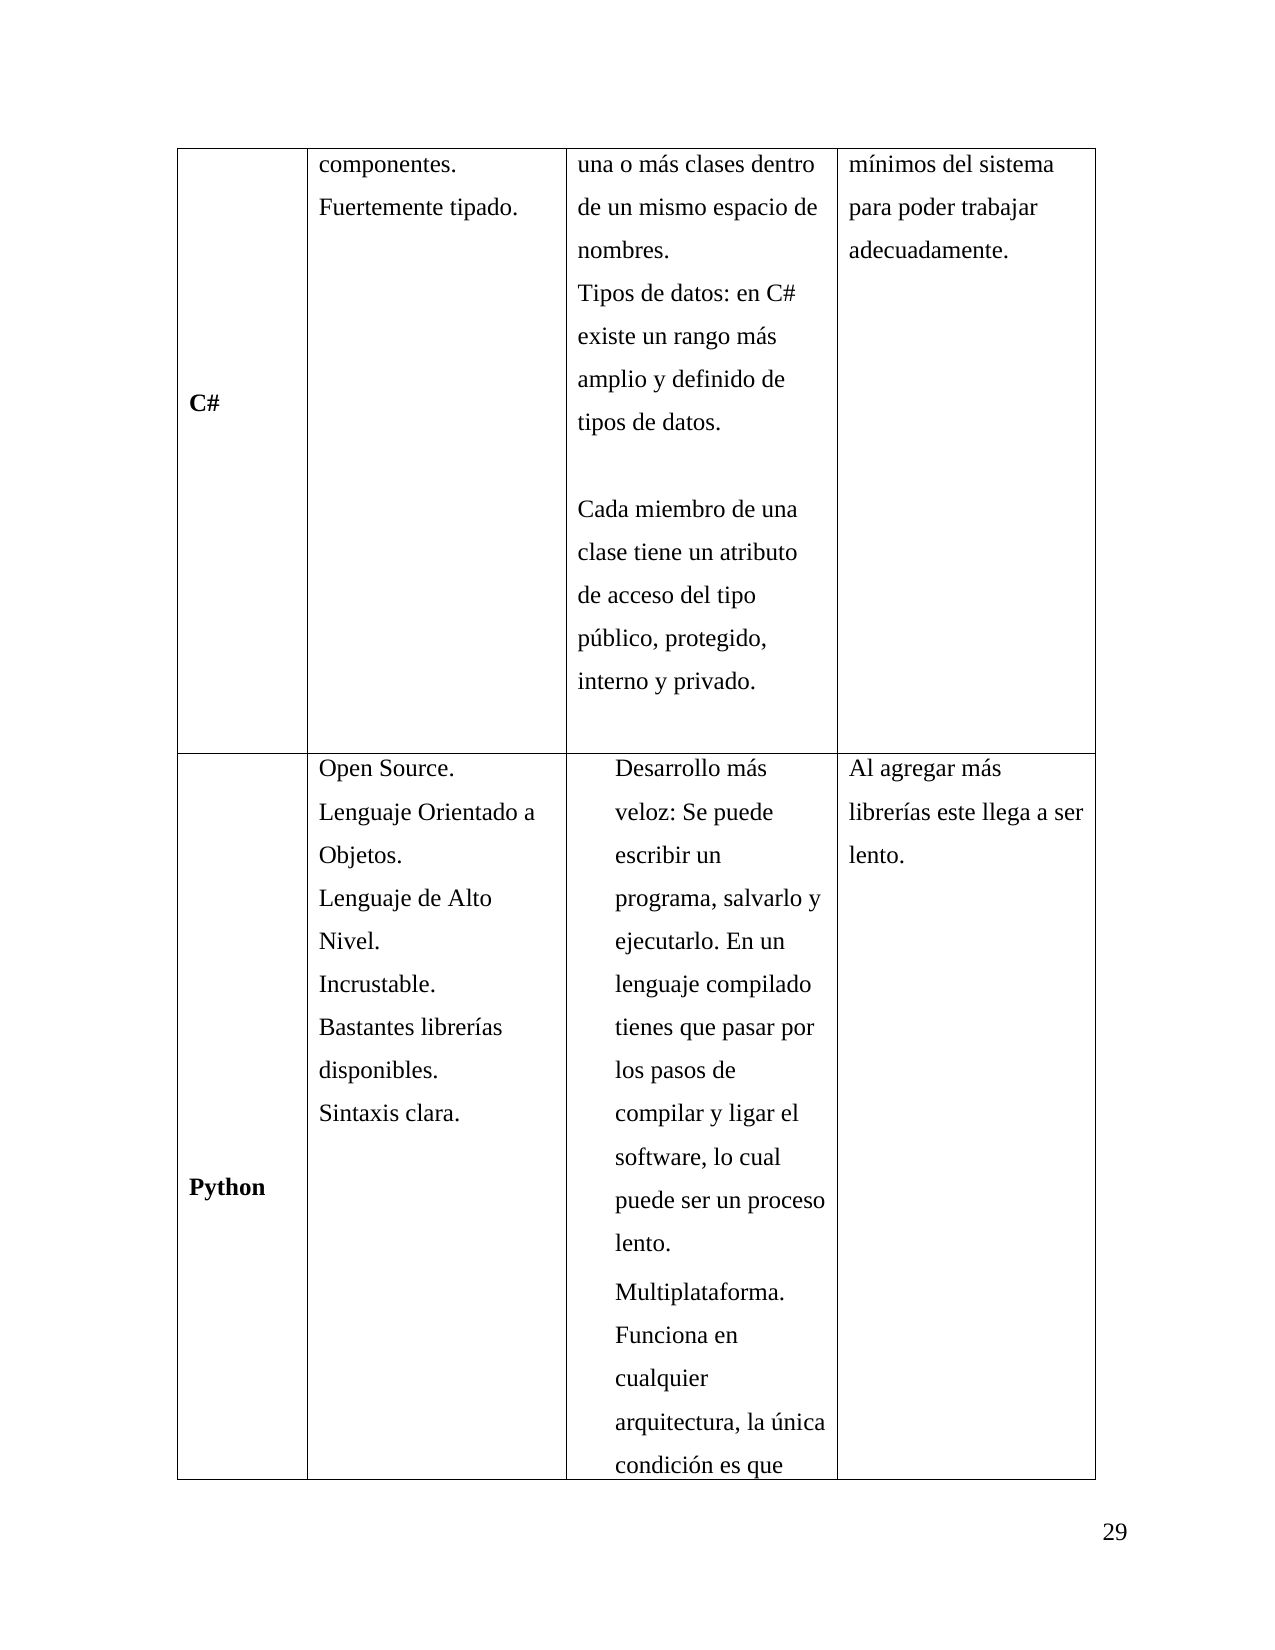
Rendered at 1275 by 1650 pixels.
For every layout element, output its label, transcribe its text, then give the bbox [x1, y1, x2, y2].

table_cell C# [178, 149, 307, 752]
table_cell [838, 149, 1095, 752]
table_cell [308, 754, 566, 1478]
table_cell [308, 149, 566, 752]
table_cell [567, 754, 837, 1478]
table_cell Python [178, 754, 307, 1478]
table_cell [838, 754, 1095, 1478]
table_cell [567, 149, 837, 752]
